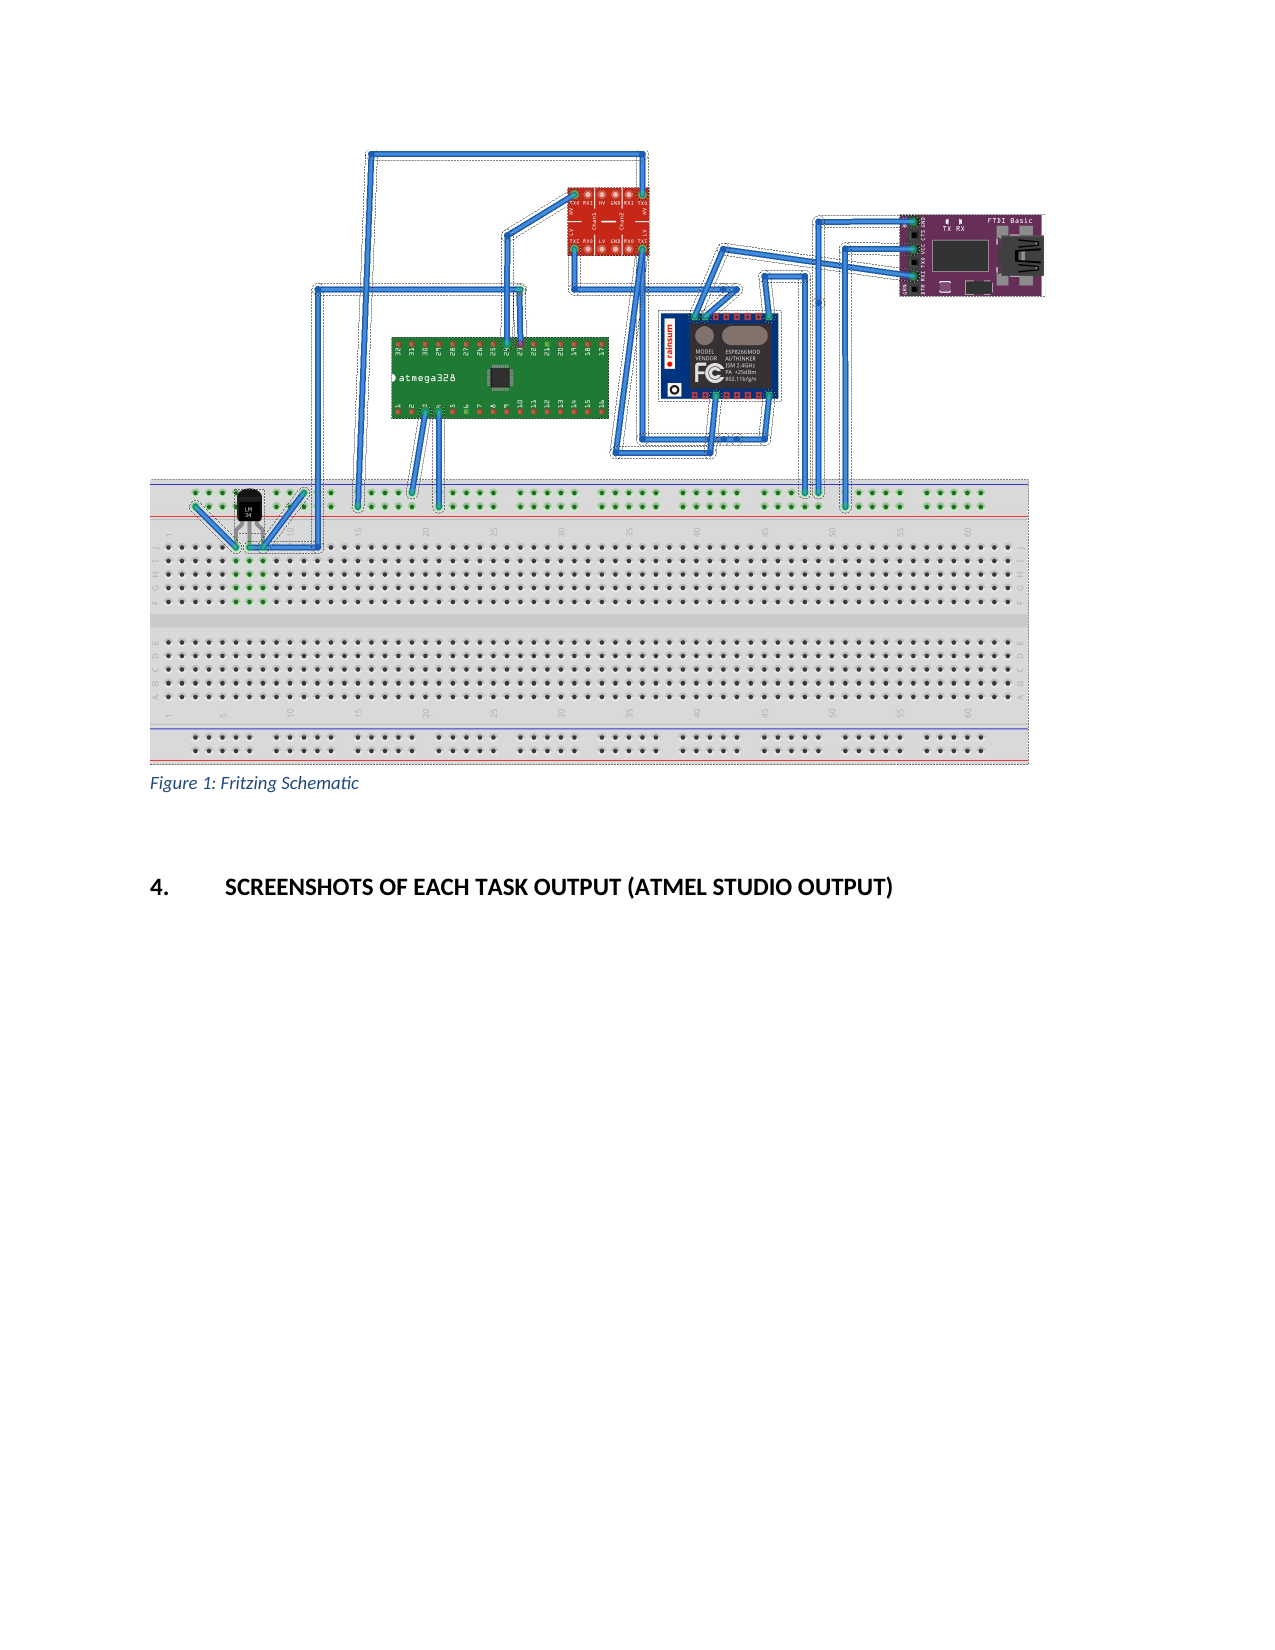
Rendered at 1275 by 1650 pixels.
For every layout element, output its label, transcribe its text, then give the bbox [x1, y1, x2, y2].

picture [150, 150, 1046, 771]
list SCREENSHOTS OF EACH TASK OUTPUT (ATMEL STUDIO OUTPUT) [150, 871, 1125, 901]
